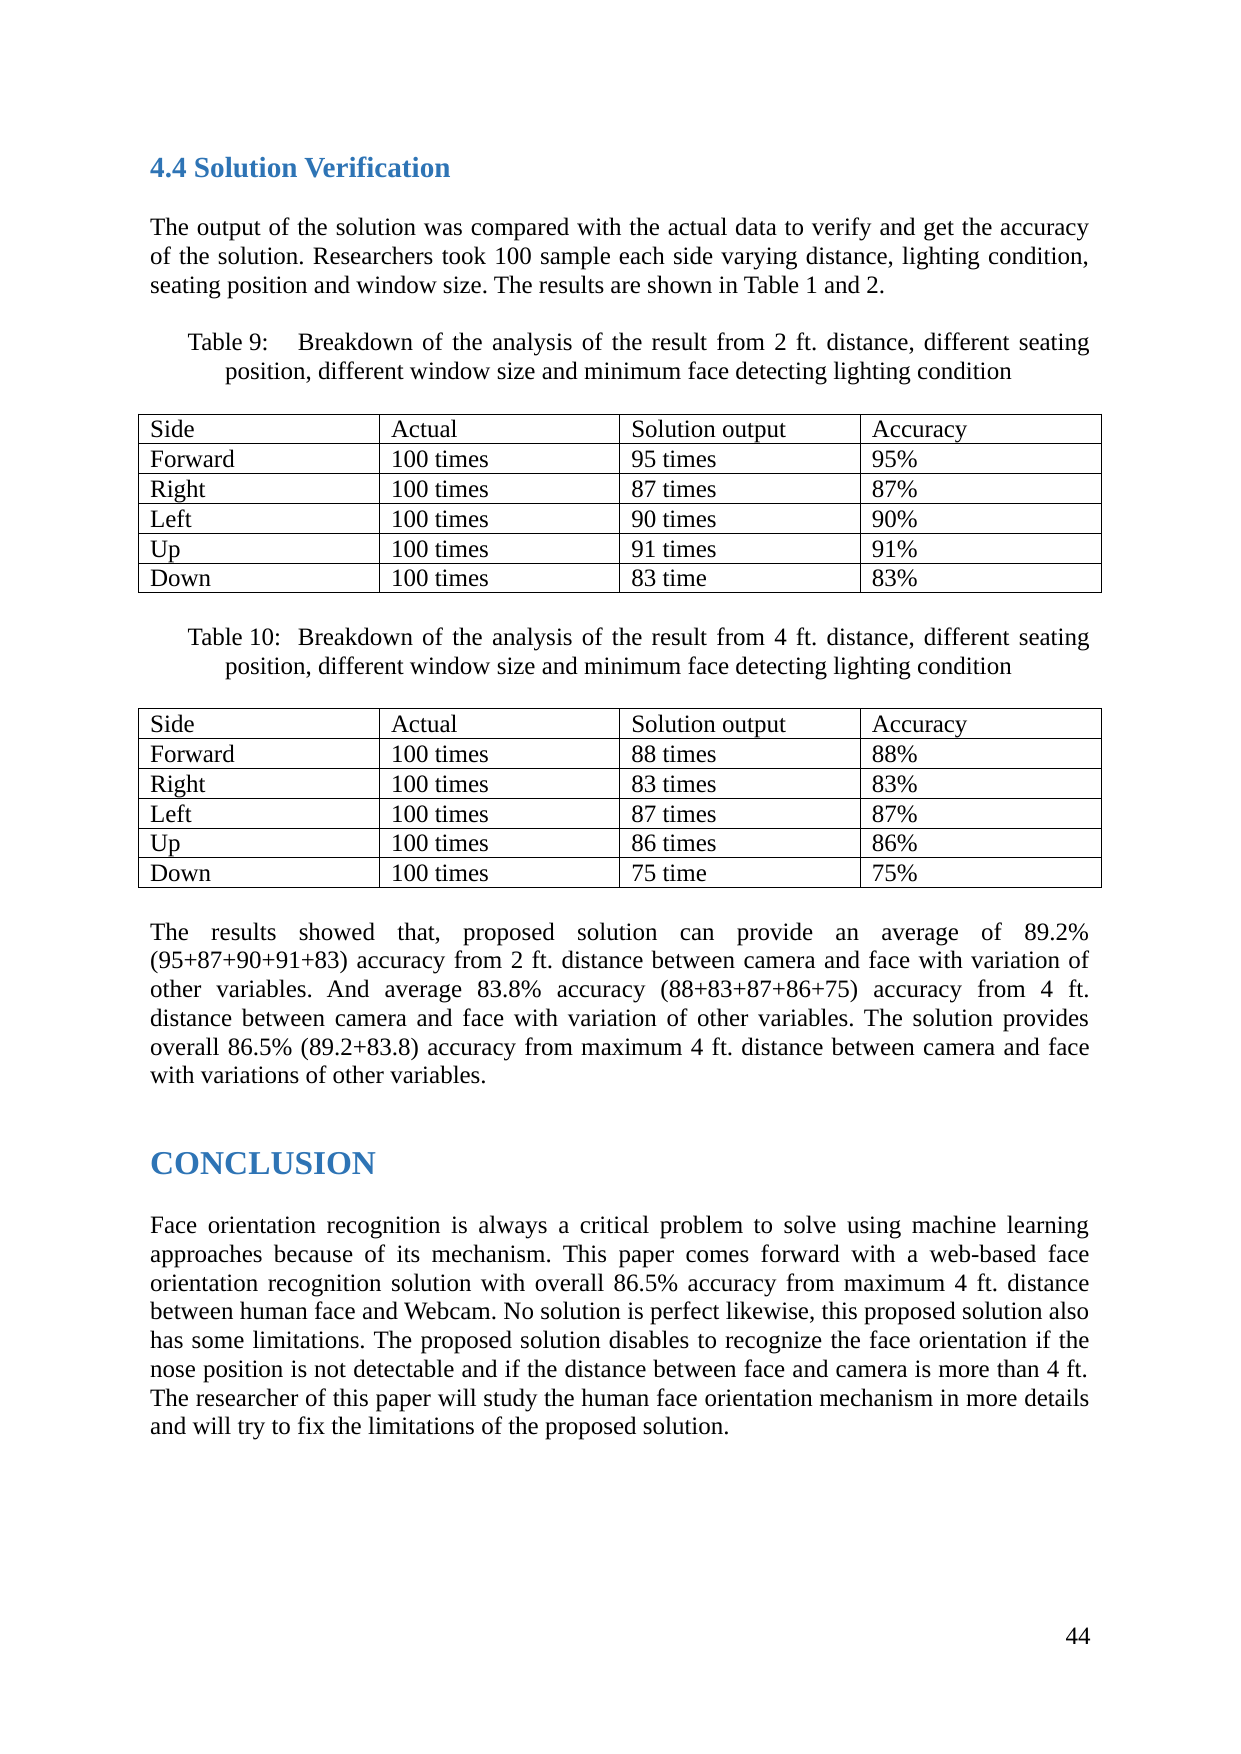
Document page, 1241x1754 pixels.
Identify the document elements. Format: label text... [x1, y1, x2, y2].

table_header Side [139, 709, 379, 738]
table_cell Forward [139, 444, 379, 473]
text Face orientation recognition is always a critical problem to solve using machine learning approaches because of its mechanism. This paper comes forward with a web-based face orientation recognition solution with overall 86.5% accuracy from maximum 4 ft. distance between human face and Webcam. No solution is perfect likewise, this proposed solution also has some limitations. The proposed solution disables to recognize the face orientation if the nose position is not detectable and if the distance between face and camera is more than 4 ft. The researcher of this paper will study the human face orientation mechanism in more details and will try to fix the limitations of the proposed solution. [150, 1210, 1090, 1440]
table_cell 100 times [380, 739, 619, 768]
subtitle CONCLUSION [150, 1143, 1090, 1181]
table_cell 90% [861, 504, 1101, 533]
list Breakdown of the analysis of the result from 2 ft. distance, different seating position, different window size and minimum face detecting lighting condition [187, 327, 1090, 385]
table_cell 100 times [380, 534, 619, 562]
table_header Accuracy [861, 415, 1101, 443]
table_header Accuracy [861, 709, 1101, 738]
table_cell Up [139, 534, 379, 562]
table_cell 90 times [620, 504, 860, 533]
table_cell 83% [861, 564, 1101, 592]
table_cell 100 times [380, 444, 619, 473]
table_header Side [139, 415, 379, 443]
table_cell 95 times [620, 444, 860, 473]
table_cell 87 times [620, 799, 860, 827]
table_cell Forward [139, 739, 379, 768]
table_cell Up [139, 829, 379, 857]
table_cell 86 times [620, 829, 860, 857]
table_cell 87 times [620, 474, 860, 503]
table_cell 100 times [380, 474, 619, 503]
table_cell 100 times [380, 829, 619, 857]
table_cell Right [139, 769, 379, 798]
table_header Actual [380, 415, 619, 443]
subtitle 4.4 Solution Verification [150, 150, 1090, 183]
table_cell 88 times [620, 739, 860, 768]
table_header Actual [380, 709, 619, 738]
table_header Solution output [620, 709, 860, 738]
table_cell 100 times [380, 564, 619, 592]
text The results showed that, proposed solution can provide an average of 89.2% (95+87+90+91+83) accuracy from 2 ft. distance between camera and face with variation of other variables. And average 83.8% accuracy (88+83+87+86+75) accuracy from 4 ft. distance between camera and face with variation of other variables. The solution provides overall 86.5% (89.2+83.8) accuracy from maximum 4 ft. distance between camera and face with variations of other variables. [150, 917, 1090, 1089]
table_header Solution output [620, 415, 860, 443]
table_cell 83 time [620, 564, 860, 592]
table_cell 83 times [620, 769, 860, 798]
table_cell 100 times [380, 799, 619, 827]
table_cell Left [139, 799, 379, 827]
table_cell 86% [861, 829, 1101, 857]
table_cell 100 times [380, 504, 619, 533]
list Breakdown of the analysis of the result from 4 ft. distance, different seating position, different window size and minimum face detecting lighting condition [187, 622, 1090, 679]
table_cell Left [139, 504, 379, 533]
table_cell 100 times [380, 769, 619, 798]
table_cell 83% [861, 769, 1101, 798]
table_cell 91 times [620, 534, 860, 562]
table_cell 87% [861, 474, 1101, 503]
table_cell 75 time [620, 858, 860, 887]
table_cell Right [139, 474, 379, 503]
table_cell 75% [861, 858, 1101, 887]
table_cell 95% [861, 444, 1101, 473]
table_cell 88% [861, 739, 1101, 768]
table_cell 91% [861, 534, 1101, 562]
table_cell Down [139, 564, 379, 592]
table_cell 87% [861, 799, 1101, 827]
table_cell 100 times [380, 858, 619, 887]
text The output of the solution was compared with the actual data to verify and get the accuracy of the solution. Researchers took 100 sample each side varying distance, lighting condition, seating position and window size. The results are shown in Table 1 and 2. [150, 212, 1090, 298]
table_cell Down [139, 858, 379, 887]
